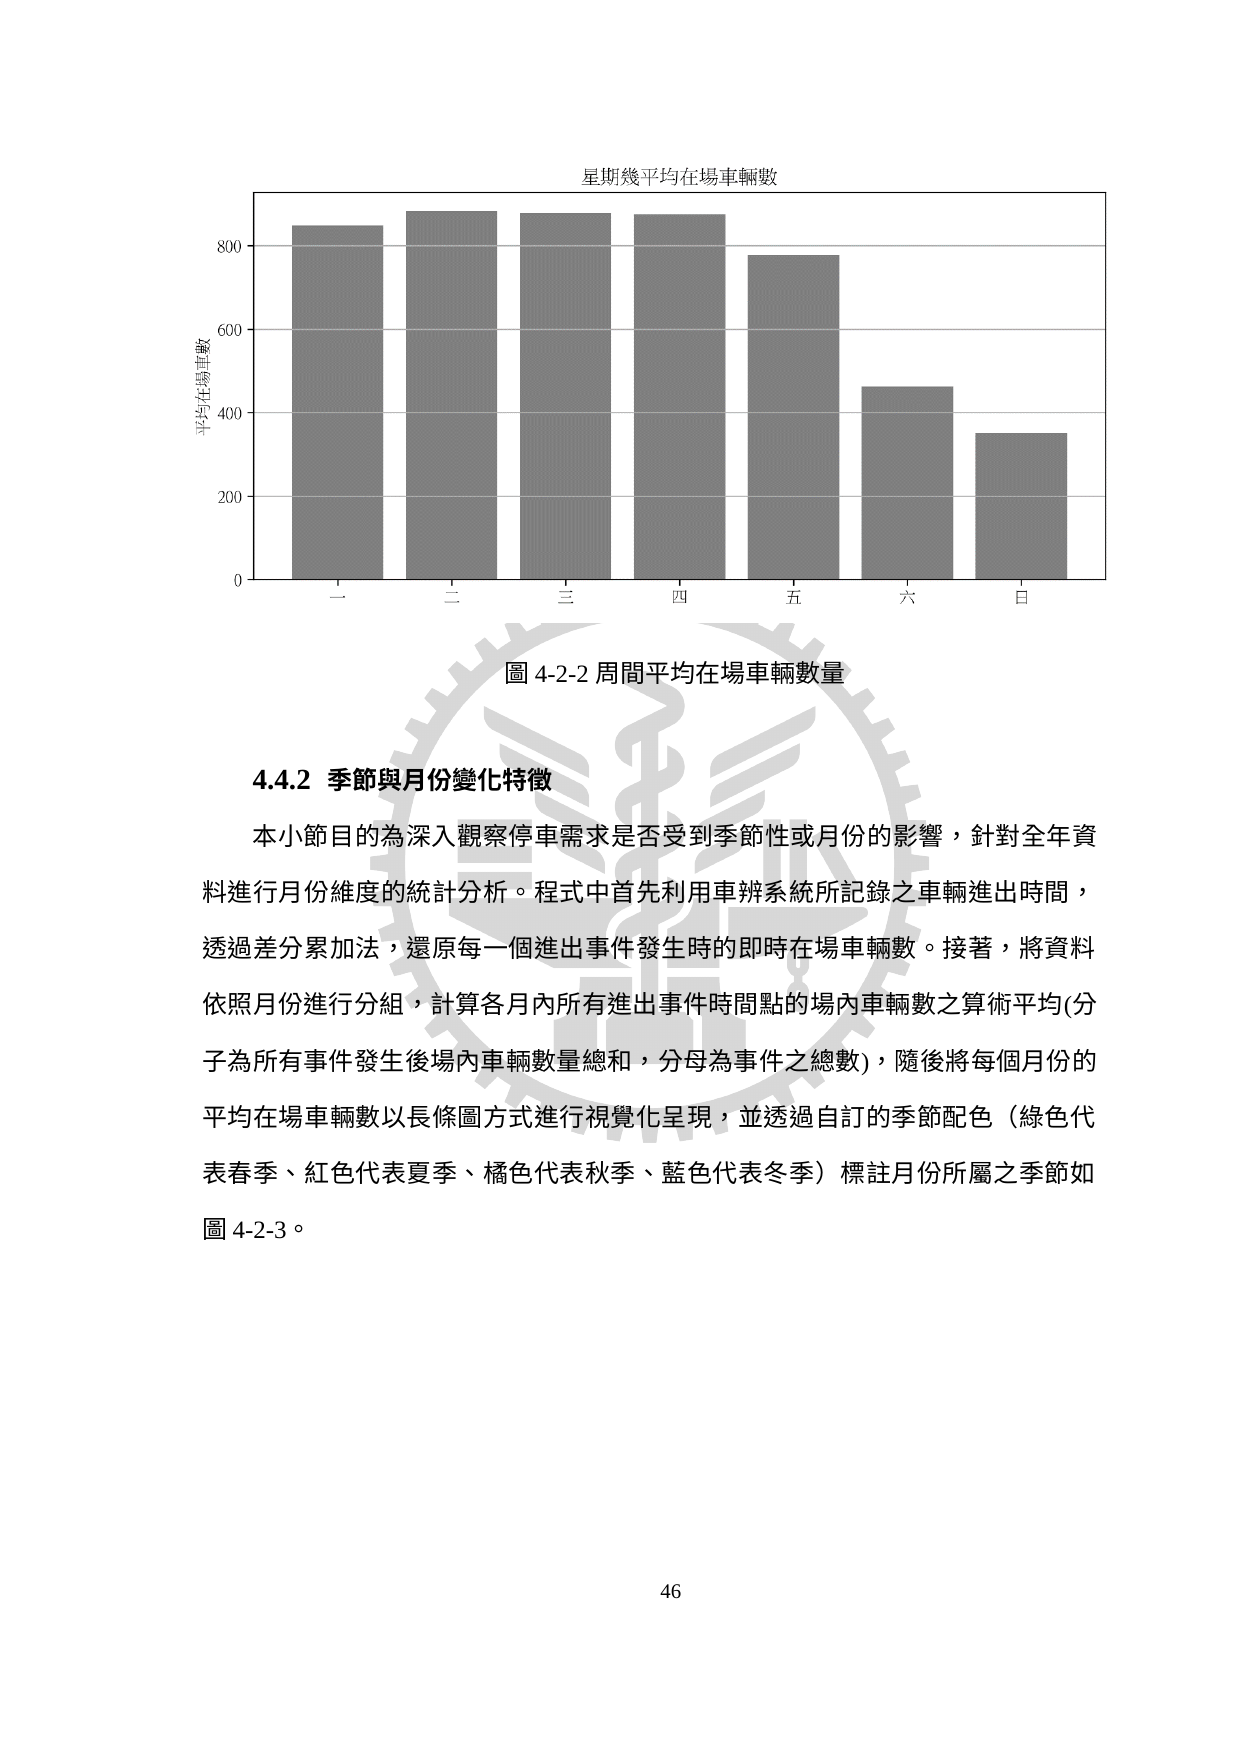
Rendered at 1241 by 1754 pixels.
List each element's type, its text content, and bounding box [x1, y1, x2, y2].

subtitle 季節與月份變化特徵 [202, 760, 1097, 797]
text 本小節目的為深入觀察停車需求是否受到季節性或月份的影響，針對全年資料進行月份維度的統計分析。程式中首先利用車辨系統所記錄之車輛進出時間，透過差分累加法，還原每一個進出事件發生時的即時在場車輛數。接著，將資料依照月份進行分組，計算各月內所有進出事件時間點的場內車輛數之算術平均(分子為所有事件發生後場內車輛數量總和，分母為事件之總數)，隨後將每個月份的平均在場車輛數以長條圖方式進行視覺化呈現，並透過自訂的季節配色（綠色代表春季、紅色代表夏季、橘色代表秋季、藍色代表冬季）標註月份所屬之季節如圖4-2-3。 [202, 816, 1097, 1247]
text 圖4-2-2 周間平均在場車輛數量 [202, 652, 1097, 690]
picture [177, 150, 1123, 623]
